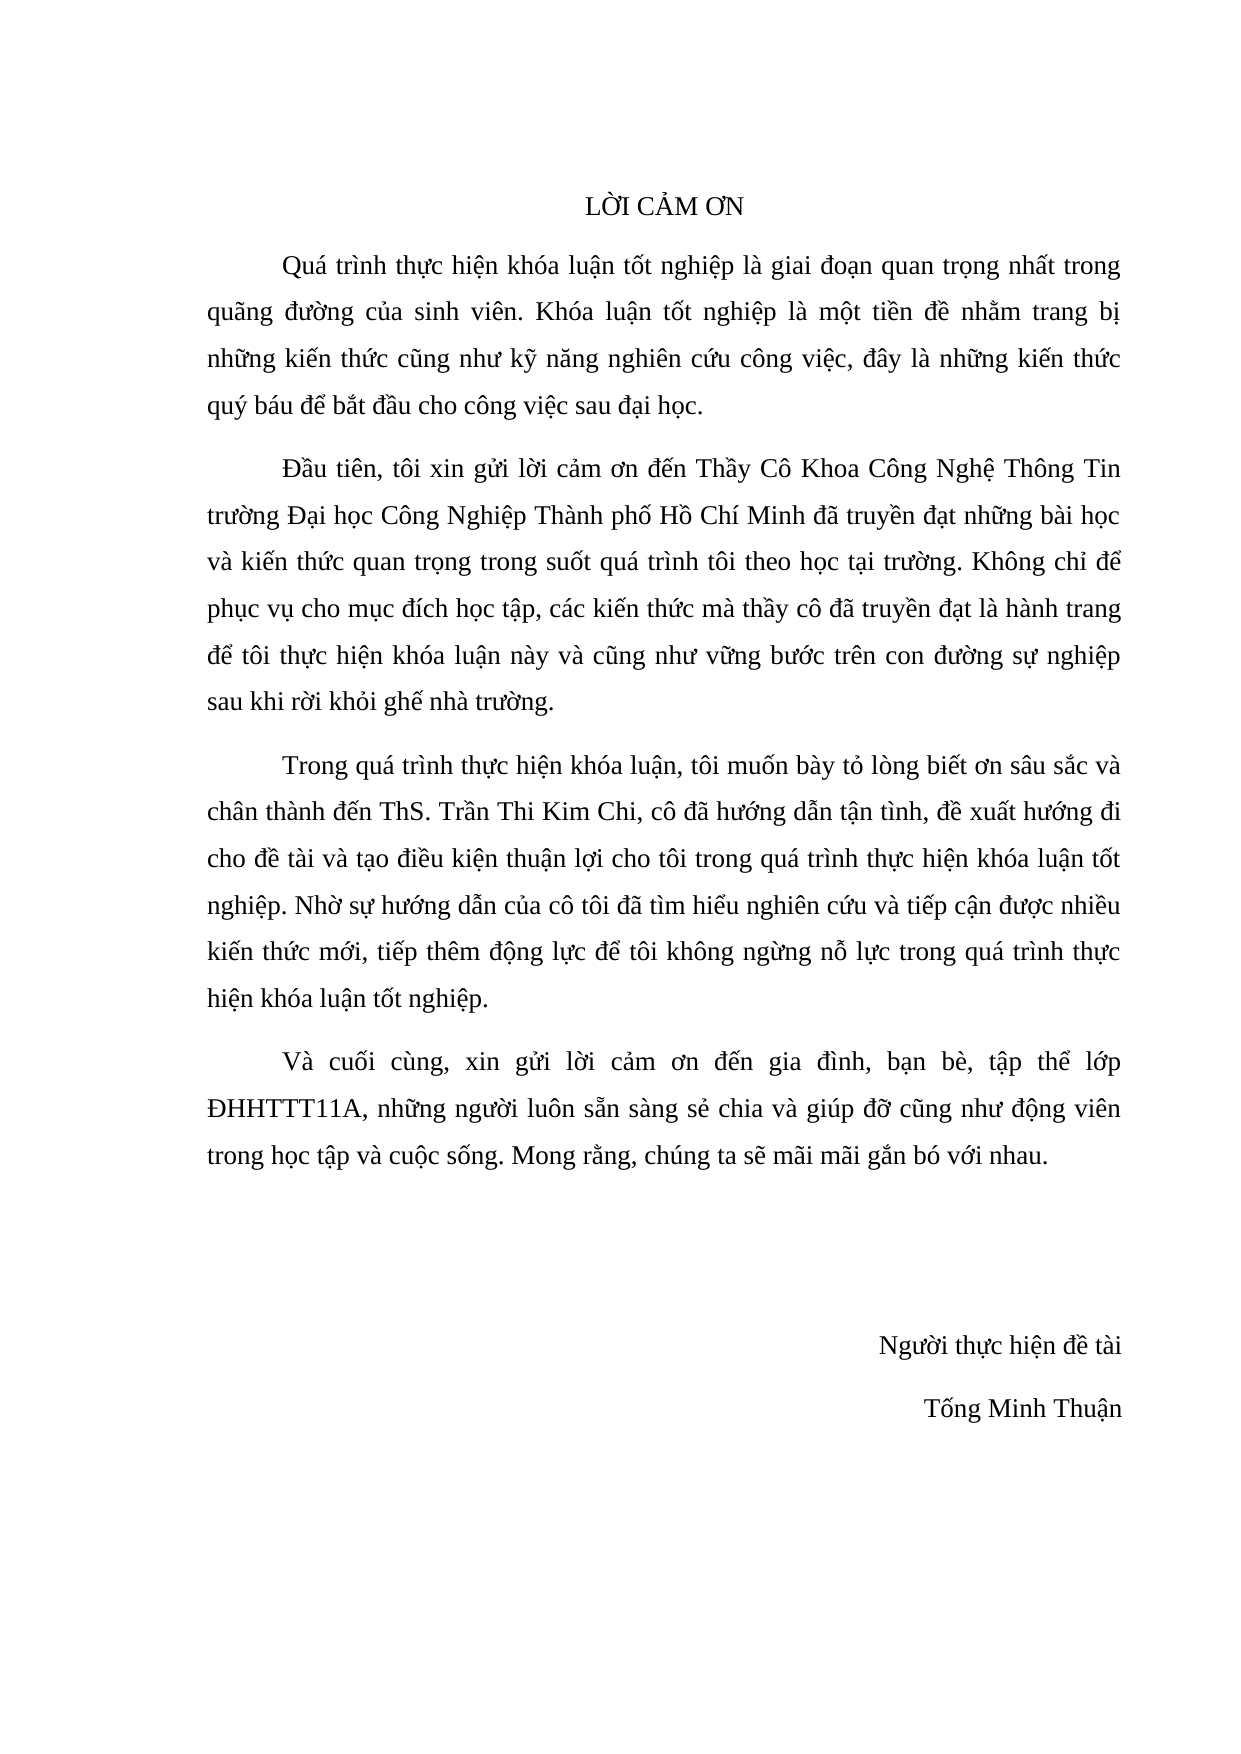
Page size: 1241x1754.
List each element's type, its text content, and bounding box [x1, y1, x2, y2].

text Và cuối cùng, xin gửi lời cảm ơn đến gia đình, bạn bè, tập thể lớp ĐHHTTT11A, những người luôn sẵn sàng sẻ chia và giúp đỡ cũng như động viên trong học tập và cuộc sống. Mong rằng, chúng ta sẽ mãi mãi gắn bó với nhau. [207, 1046, 1122, 1092]
text Quá trình thực hiện khóa luận tốt nghiệp là giai đoạn quan trọng nhất trong quãng đường của sinh viên. Khóa luận tốt nghiệp là một tiền đề nhằm trang bị những kiến thức cũng như kỹ năng nghiên cứu công việc, đây là những kiến thức quý báu để bắt đầu cho công việc sau đại học. [207, 249, 1122, 420]
text Tống Minh Thuận [207, 1392, 1122, 1423]
text LỜI CẢM ƠN [207, 190, 1122, 221]
text Trong quá trình thực hiện khóa luận, tôi muốn bày tỏ lòng biết ơn sâu sắc và chân thành đến ThS. Trần Thi Kim Chi, cô đã hướng dẫn tận tình, đề xuất hướng đi cho đề tài và tạo điều kiện thuận lợi cho tôi trong quá trình thực hiện khóa luận tốt nghiệp. Nhờ sự hướng dẫn của cô tôi đã tìm hiểu nghiên cứu và tiếp cận được nhiều kiến thức mới, tiếp thêm động lực để tôi không ngừng nỗ lực trong quá trình thực hiện khóa luận tốt nghiệp. [207, 749, 1122, 1013]
text Đầu tiên, tôi xin gửi lời cảm ơn đến Thầy Cô Khoa Công Nghệ Thông Tin trường Đại học Công Nghiệp Thành phố Hồ Chí Minh đã truyền đạt những bài học và kiến thức quan trọng trong suốt quá trình tôi theo học tại trường. Không chỉ để phục vụ cho mục đích học tập, các kiến thức mà thầy cô đã truyền đạt là hành trang để tôi thực hiện khóa luận này và cũng như vững bước trên con đường sự nghiệp sau khi rời khỏi ghế nhà trường. [207, 452, 1122, 717]
text Người thực hiện đề tài [207, 1329, 1122, 1360]
text Và cuối cùng, xin gửi lời cảm ơn đến gia đình, bạn bè, tập thể lớp ĐHHTTT11A, những người luôn sẵn sàng sẻ chia và giúp đỡ cũng như động viên trong học tập và cuộc sống. Mong rằng, chúng ta sẽ mãi mãi gắn bó với nhau. [207, 1123, 1122, 1170]
